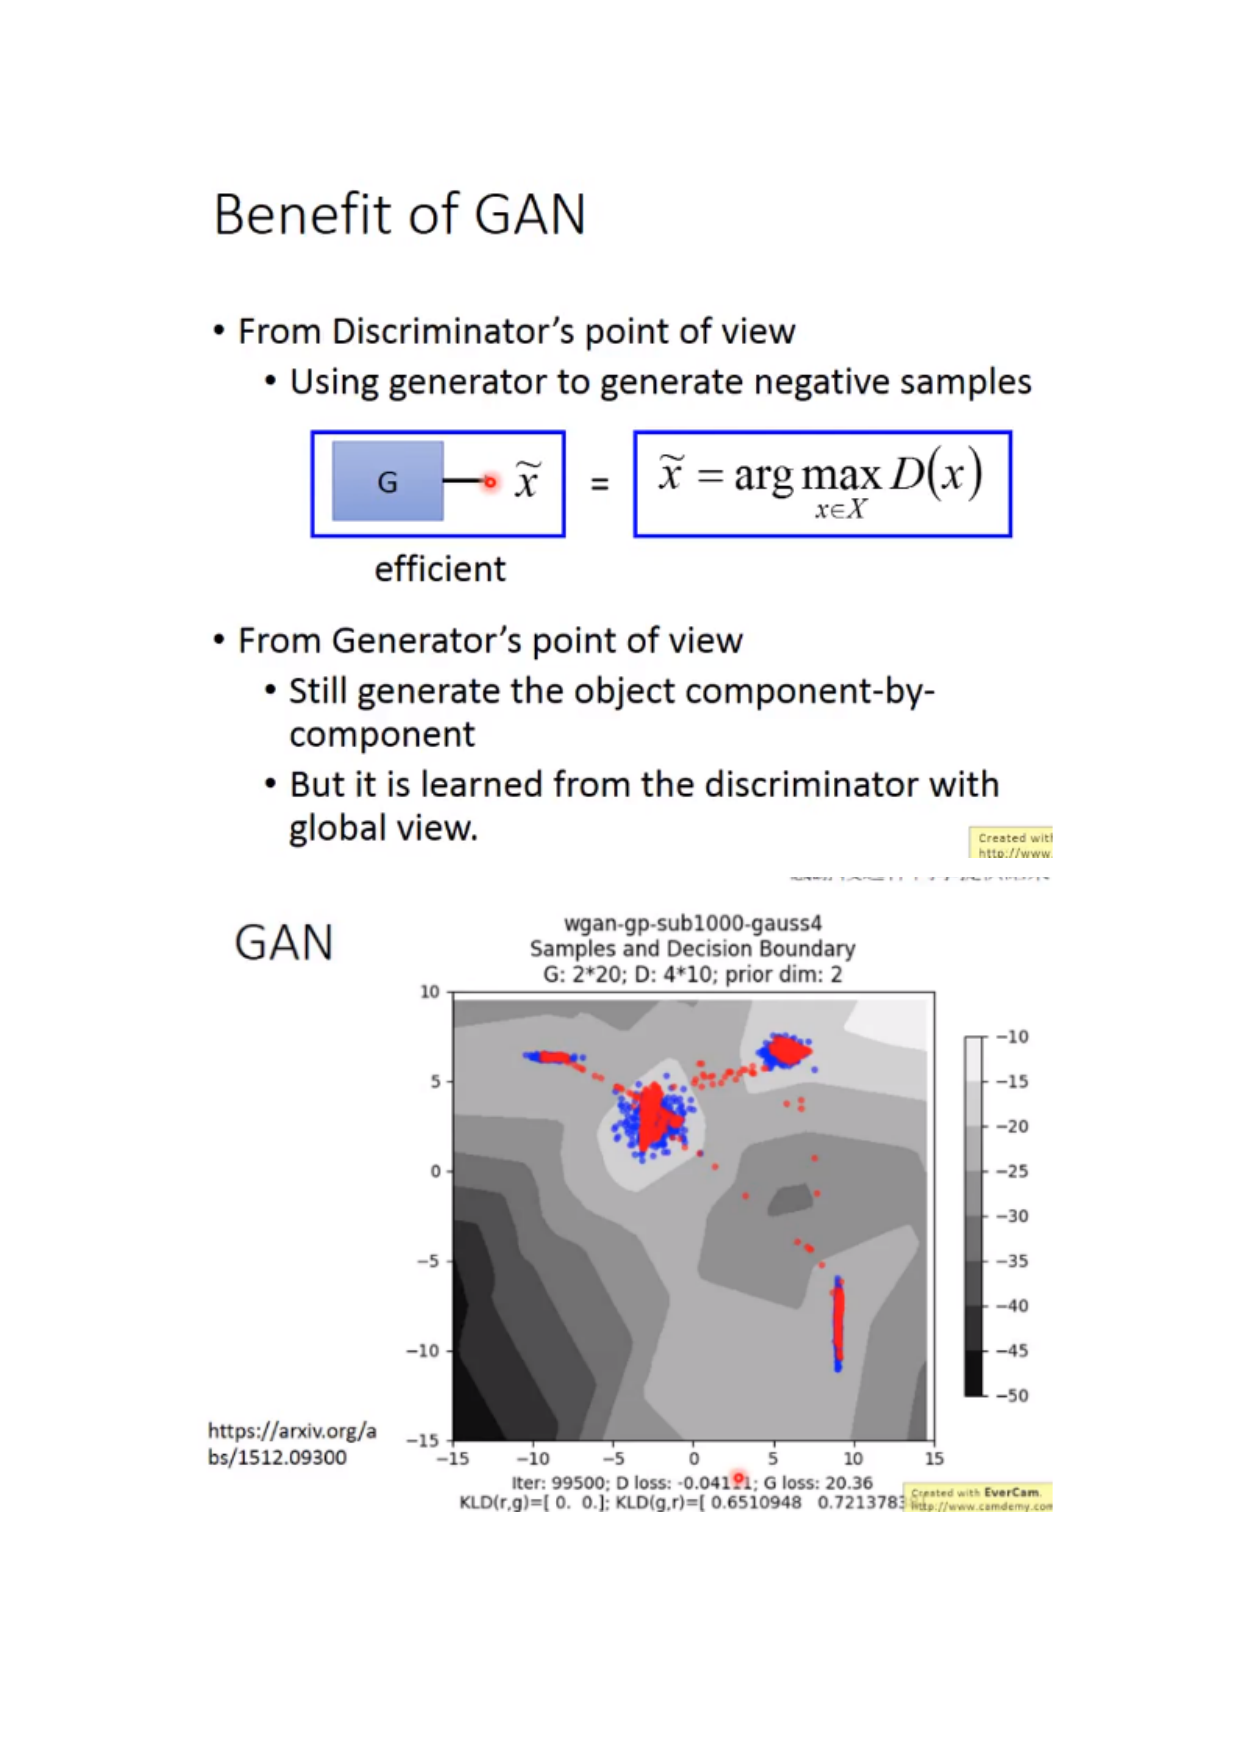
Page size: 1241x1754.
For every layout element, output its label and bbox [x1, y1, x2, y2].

picture [187, 162, 1053, 858]
picture [187, 877, 1053, 1512]
